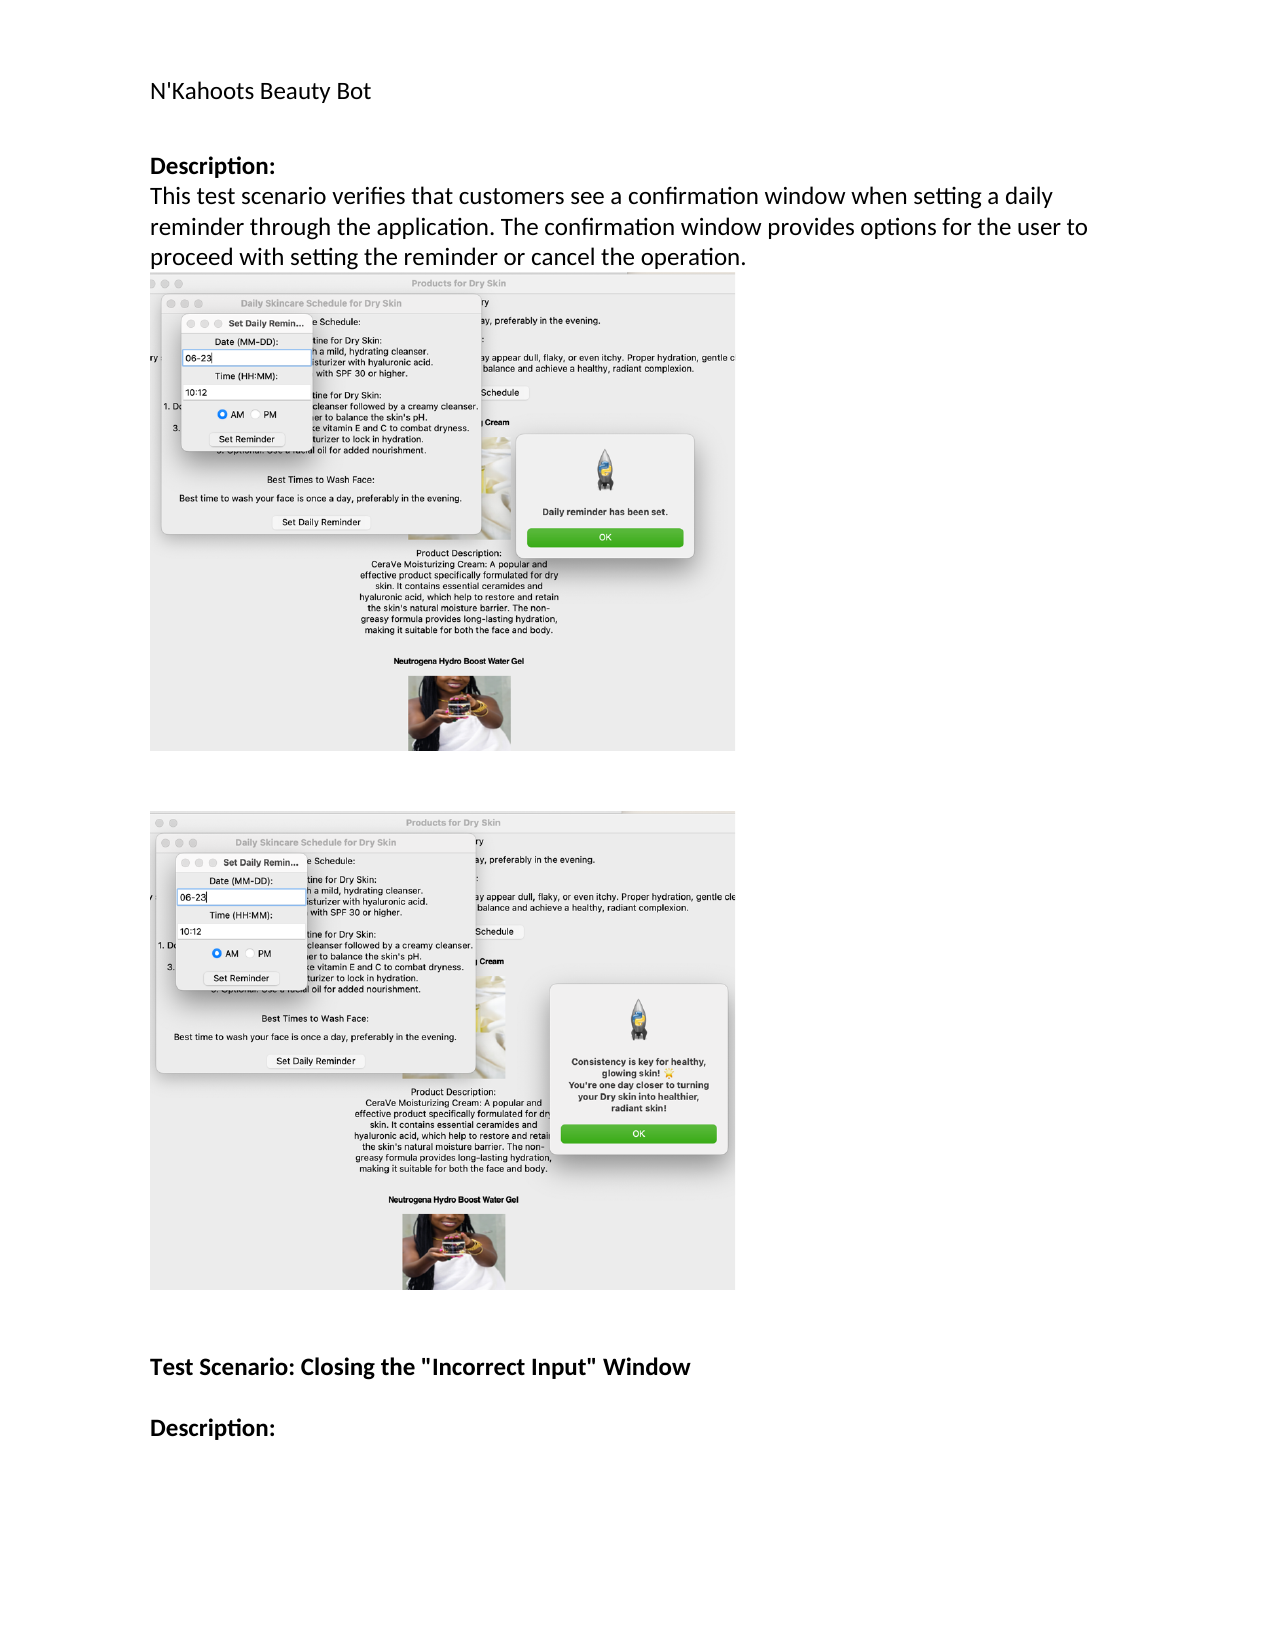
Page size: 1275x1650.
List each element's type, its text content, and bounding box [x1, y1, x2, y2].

picture [150, 272, 736, 751]
text Description: [150, 150, 1125, 181]
text Description: [150, 1412, 1125, 1442]
text Test Scenario: Closing the "Incorrect Input" Window [150, 1351, 1125, 1381]
picture [150, 811, 736, 1290]
